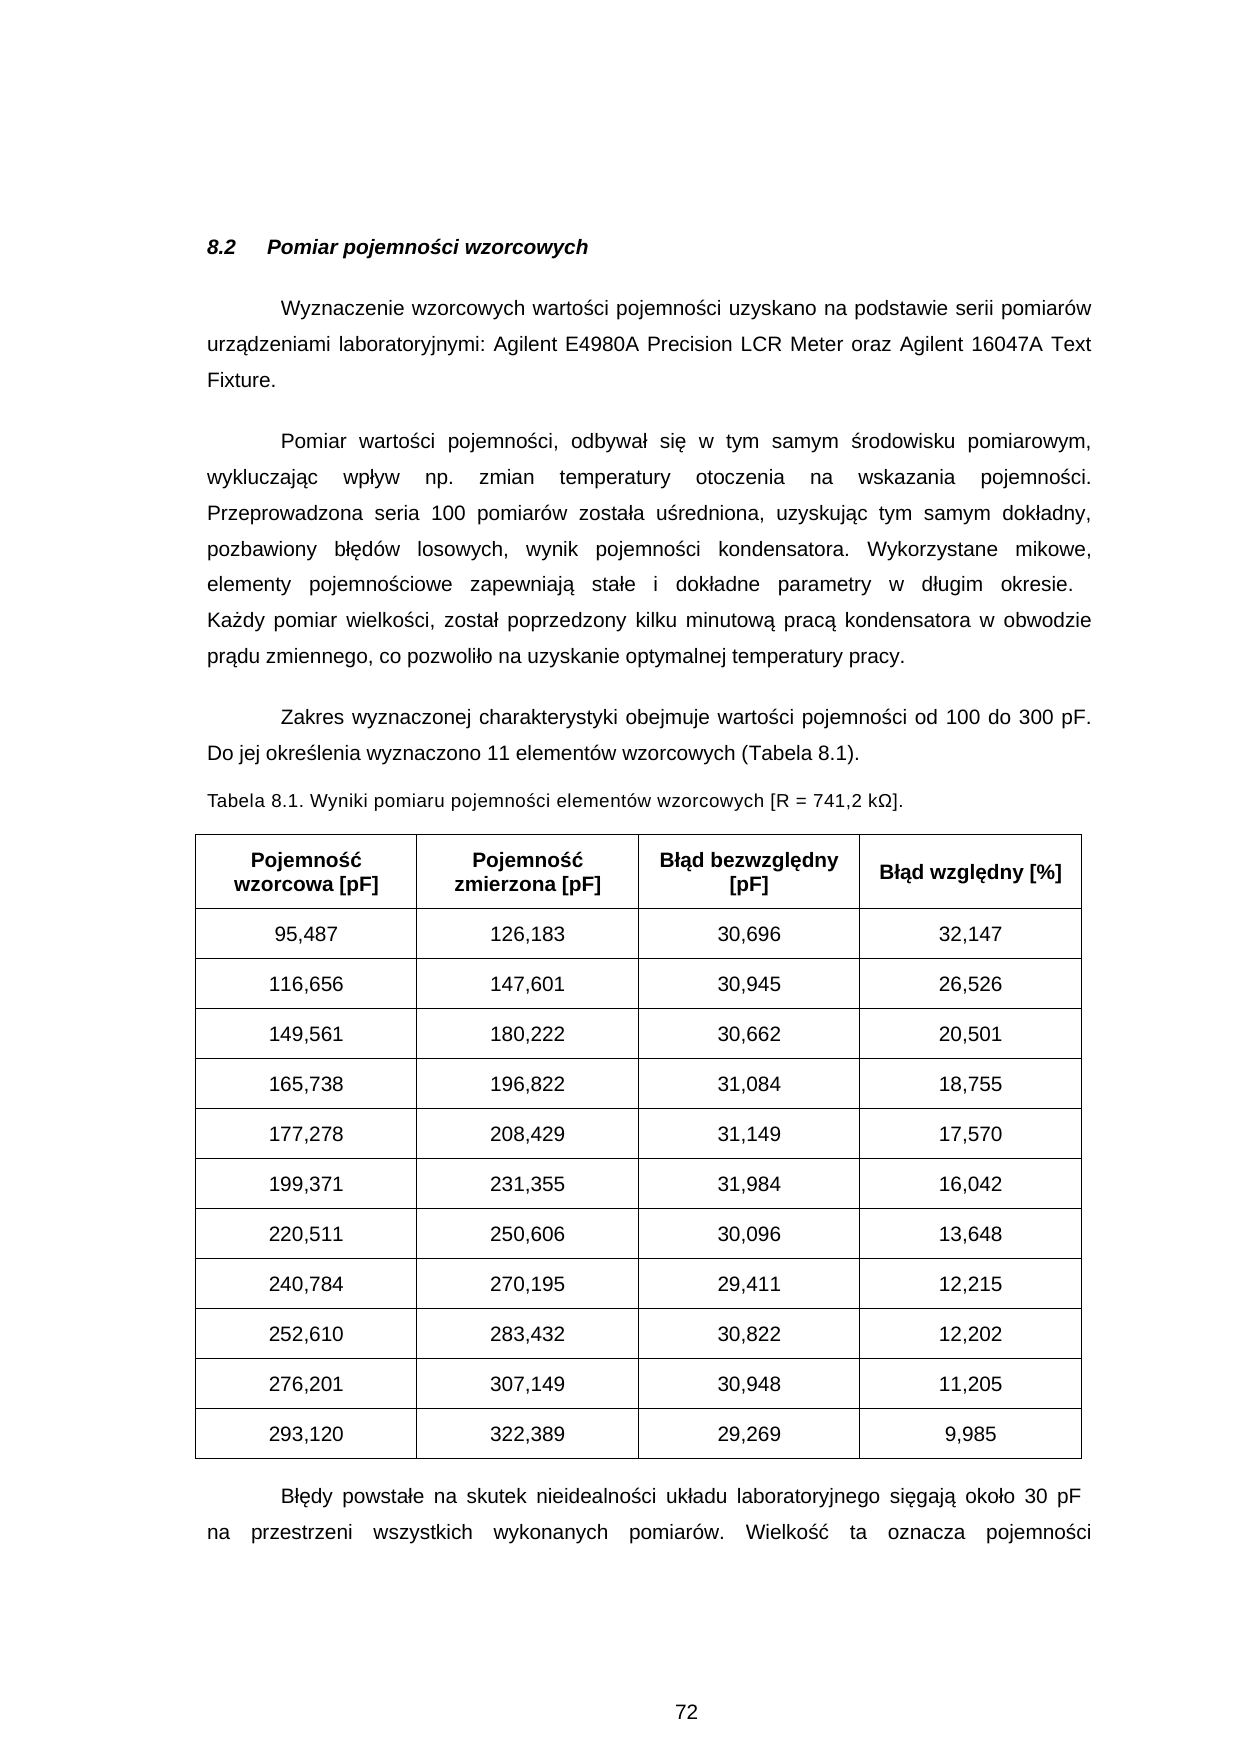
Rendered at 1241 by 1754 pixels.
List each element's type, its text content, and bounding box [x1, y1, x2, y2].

table_cell 240,784 [196, 1259, 416, 1308]
table_cell 32,147 [860, 909, 1081, 958]
title Tabela 8.1. Wyniki pomiaru pojemności elementów wzorcowych [R = 741,2 kΩ]. [207, 789, 1092, 811]
table_cell 29,411 [639, 1259, 859, 1308]
table_cell 18,755 [860, 1059, 1081, 1108]
table_cell 31,984 [639, 1159, 859, 1208]
table_cell 30,945 [639, 959, 859, 1008]
table_cell 149,561 [196, 1009, 416, 1058]
table_cell 12,215 [860, 1259, 1081, 1308]
text Zakres wyznaczonej charakterystyki obejmuje wartości pojemności od 100 do 300 pF. Do jej określenia wyznaczono 11 elementów wzorcowych (tabela 8.1). [207, 705, 1092, 765]
table_cell 252,610 [196, 1309, 416, 1358]
table_cell 208,429 [417, 1109, 638, 1158]
table_cell 9,985 [860, 1409, 1081, 1458]
table_cell 95,487 [196, 909, 416, 958]
table_cell 30,662 [639, 1009, 859, 1058]
table_cell 276,201 [196, 1359, 416, 1408]
table_cell 16,042 [860, 1159, 1081, 1208]
text Wyznaczenie wzorcowych wartości pojemności uzyskano na podstawie serii pomiarów urządzeniami laboratoryjnymi: Agilent E4980A Precision LCR Meter oraz Agilent 16047A Text Fixture. [207, 296, 1092, 392]
table_cell 270,195 [417, 1259, 638, 1308]
table_cell 13,648 [860, 1209, 1081, 1258]
table_header Pojemność zmierzona [pF] [417, 835, 638, 908]
table_cell 293,120 [196, 1409, 416, 1458]
table_cell 147,601 [417, 959, 638, 1008]
subtitle Pomiar pojemności wzorcowych [207, 235, 1092, 259]
table_cell 17,570 [860, 1109, 1081, 1158]
table_cell 12,202 [860, 1309, 1081, 1358]
table_cell 231,355 [417, 1159, 638, 1208]
table_cell 30,822 [639, 1309, 859, 1358]
table_cell 165,738 [196, 1059, 416, 1108]
table_header Błąd względny [%] [860, 835, 1081, 908]
table_cell 322,389 [417, 1409, 638, 1458]
table_cell 307,149 [417, 1359, 638, 1408]
text Pomiar wartości pojemności, odbywał się w tym samym środowisku pomiarowym, wykluczając wpływ np. zmian temperatury otoczenia na wskazania pojemności. Przeprowadzona seria 100 pomiarów została uśredniona, uzyskując tym samym dokładny, pozbawiony błędów losowych, wynik pojemności kondensatora. Wykorzystane mikowe, elementy pojemnościowe zapewniają stałe i dokładne parametry w długim okresie. Każdy pomiar wielkości, został poprzedzony kilku minutową pracą kondensatora w obwodzie prądu zmiennego, co pozwoliło na uzyskanie optymalnej temperatury pracy. [207, 428, 1092, 668]
table_cell 177,278 [196, 1109, 416, 1158]
table_cell 250,606 [417, 1209, 638, 1258]
table_cell 31,084 [639, 1059, 859, 1108]
table_cell 116,656 [196, 959, 416, 1008]
table_header Pojemność wzorcowa [pF] [196, 835, 416, 908]
table_cell 126,183 [417, 909, 638, 958]
table_cell 283,432 [417, 1309, 638, 1358]
table_cell 29,269 [639, 1409, 859, 1458]
table_cell 30,096 [639, 1209, 859, 1258]
table_cell 180,222 [417, 1009, 638, 1058]
table_cell 199,371 [196, 1159, 416, 1208]
table_cell 11,205 [860, 1359, 1081, 1408]
table_cell 30,948 [639, 1359, 859, 1408]
table_cell 26,526 [860, 959, 1081, 1008]
table_cell 20,501 [860, 1009, 1081, 1058]
table_cell 31,149 [639, 1109, 859, 1158]
table_cell 196,822 [417, 1059, 638, 1108]
table_header Błąd bezwzględny [pF] [639, 835, 859, 908]
table_cell 30,696 [639, 909, 859, 958]
table_cell 220,511 [196, 1209, 416, 1258]
